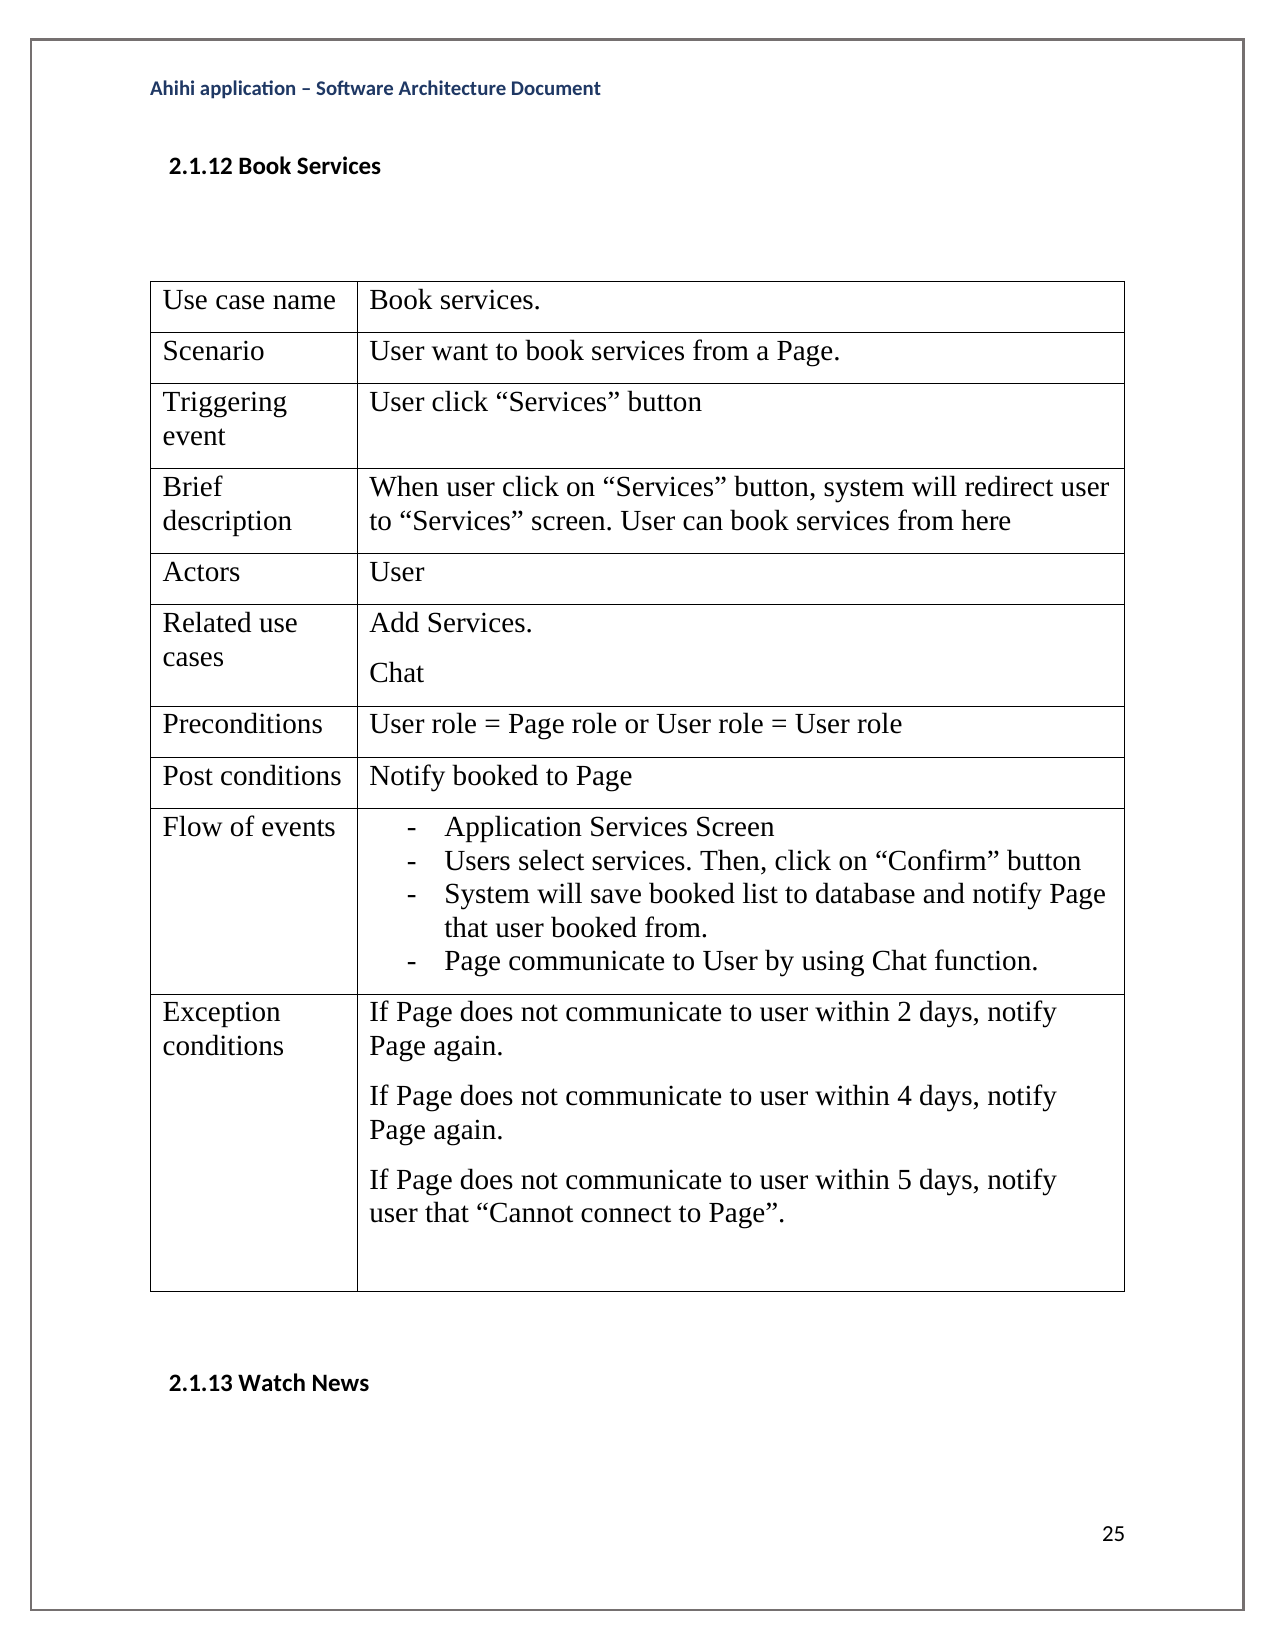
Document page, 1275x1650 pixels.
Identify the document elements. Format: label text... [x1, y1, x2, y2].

table_cell User click “Services” button [358, 384, 1124, 468]
subtitle 2.1.13 Watch News [150, 1368, 1125, 1398]
table_cell User want to book services from a Page. [358, 333, 1124, 383]
table_cell When user click on “Services” button, system will redirect user to “Services” screen. User can book services from here [358, 469, 1124, 553]
table_cell If Page does not communicate to user within 2 days, notify Page again. If Page does not communicate to user within 4 days, notify Page again. If Page does not communicate to user within 5 days, notify user that “Cannot connect to Page”. [358, 995, 1124, 1291]
table_cell Post conditions [151, 758, 357, 808]
table_cell Preconditions [151, 707, 357, 757]
table_cell Exception conditions [151, 995, 357, 1291]
table_cell Actors [151, 554, 357, 604]
table_cell Triggering event [151, 384, 357, 468]
table_cell Flow of events [151, 809, 357, 993]
table_cell User role = Page role or User role = User role [358, 707, 1124, 757]
table_cell Related use cases [151, 605, 357, 706]
table_cell Notify booked to Page [358, 758, 1124, 808]
table_header Use case name [151, 282, 357, 332]
table_cell User [358, 554, 1124, 604]
table_header Book services. [358, 282, 1124, 332]
table_cell Brief description [151, 469, 357, 553]
table_cell Scenario [151, 333, 357, 383]
subtitle 2.1.12 Book Services [150, 150, 1125, 181]
table_cell Add Services. Chat [358, 605, 1124, 706]
table_cell Application Services Screen Users select services. Then, click on “Confirm” button System will save booked list to database and notify Page that user booked from. Page communicate to User by using Chat function. [358, 809, 1124, 993]
